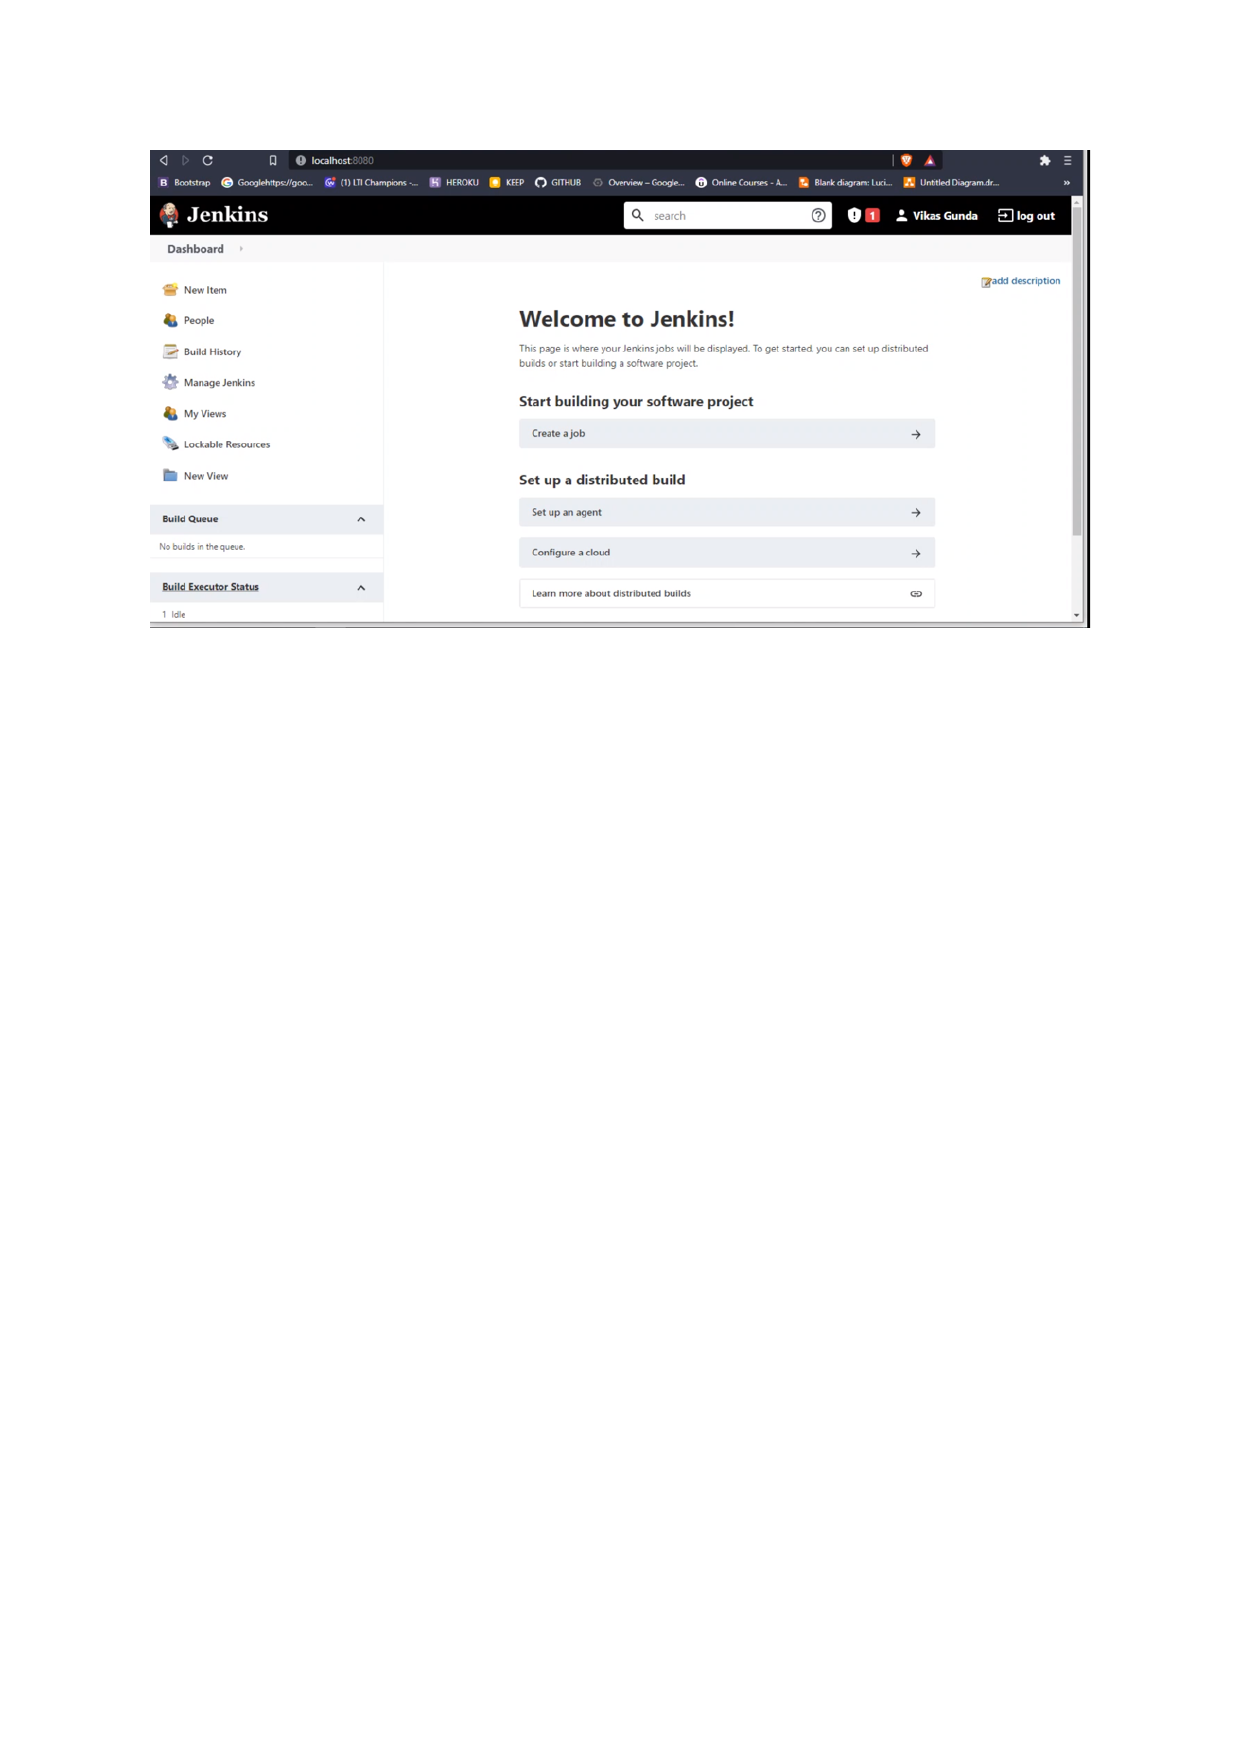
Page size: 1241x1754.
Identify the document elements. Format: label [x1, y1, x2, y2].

picture [150, 150, 1091, 628]
